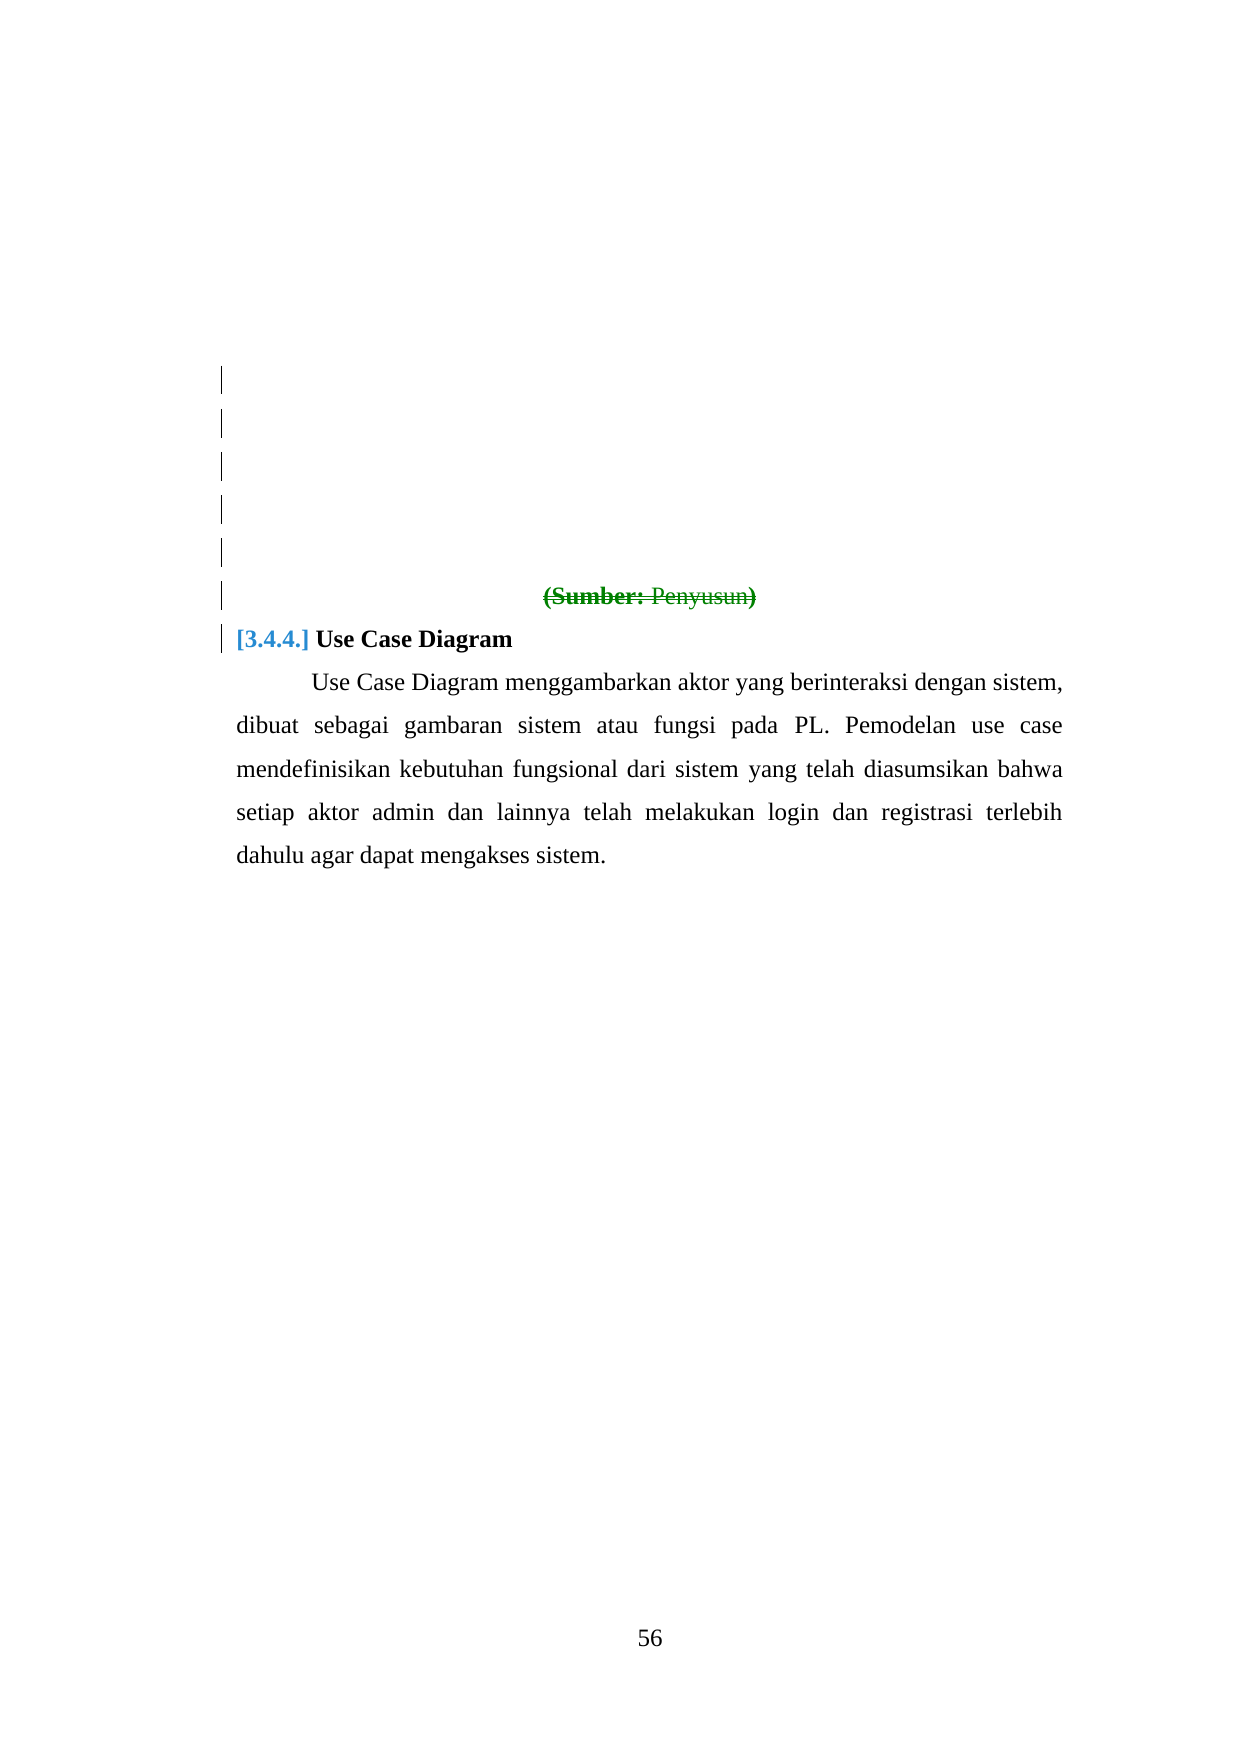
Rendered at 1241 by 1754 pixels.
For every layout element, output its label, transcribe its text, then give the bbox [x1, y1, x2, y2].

subtitle Use Case Diagram [236, 624, 1063, 653]
text Use Case Diagram menggambarkan aktor yang berinteraksi dengan sistem, dibuat sebagai gambaran sistem atau fungsi pada PL. Pemodelan use case mendefinisikan kebutuhan fungsional dari sistem yang telah diasumsikan bahwa setiap aktor admin dan lainnya telah melakukan login dan registrasi terlebih dahulu agar dapat mengakses sistem. [236, 667, 1063, 869]
